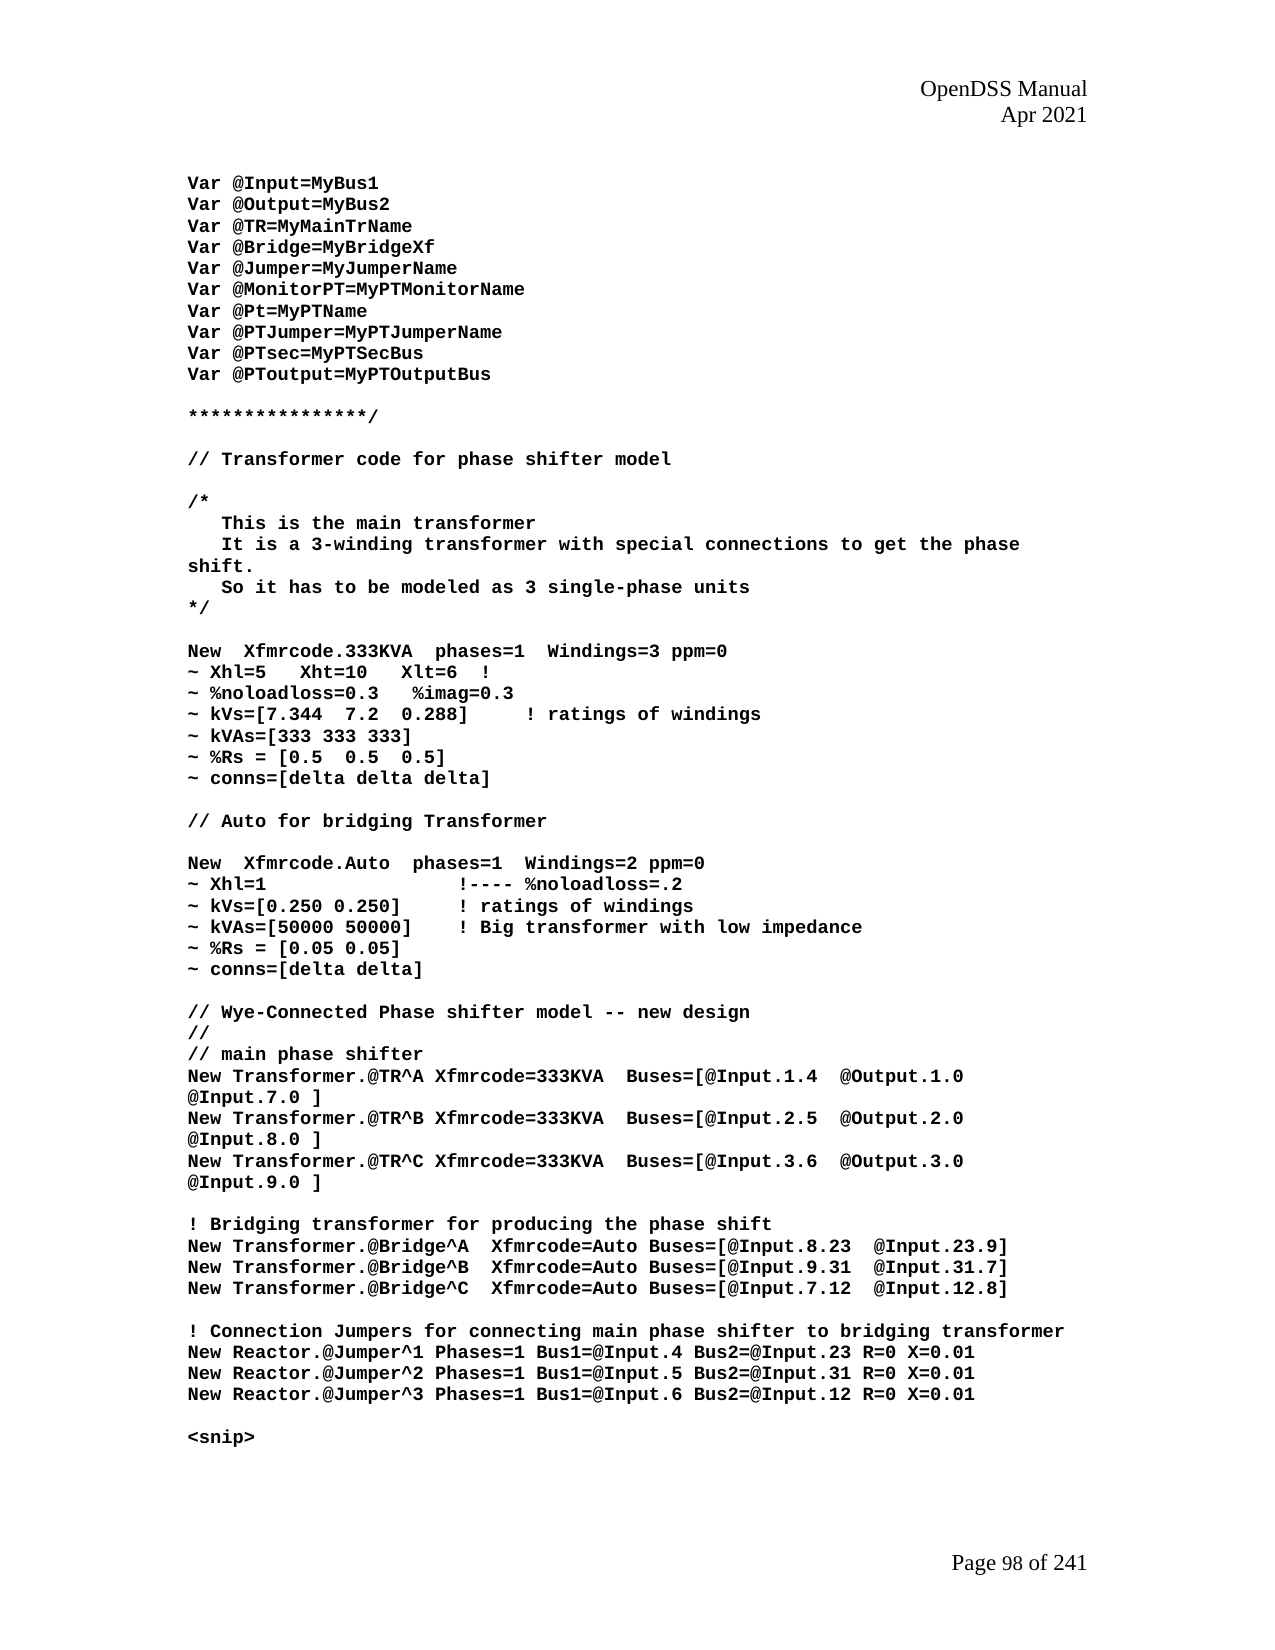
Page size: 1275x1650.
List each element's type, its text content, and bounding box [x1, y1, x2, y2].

text // [187, 1024, 1087, 1045]
text /* [187, 493, 1087, 514]
text ~ conns=[delta delta delta] [187, 769, 1087, 790]
text It is a 3-winding transformer with special connections to get the phase shift. [187, 535, 1087, 578]
text Var @TR=MyMainTrName [187, 216, 1087, 238]
text Var @Pt=MyPTName [187, 301, 1087, 323]
text So it has to be modeled as 3 single-phase units [187, 578, 1087, 599]
text Var @Output=MyBus2 [187, 195, 1087, 216]
text ! Bridging transformer for producing the phase shift [187, 1215, 1087, 1236]
text New Reactor.@Jumper^1 Phases=1 Bus1=@Input.4 Bus2=@Input.23 R=0 X=0.01 [187, 1343, 1087, 1364]
text <snip> [187, 1428, 1087, 1449]
text New Xfmrcode.Auto phases=1 Windings=2 ppm=0 [187, 854, 1087, 875]
text Var @MonitorPT=MyPTMonitorName [187, 280, 1087, 301]
text New Transformer.@Bridge^B Xfmrcode=Auto Buses=[@Input.9.31 @Input.31.7] [187, 1258, 1087, 1279]
text ~ %Rs = [0.5 0.5 0.5] [187, 748, 1087, 769]
text ~ kVAs=[50000 50000] ! Big transformer with low impedance [187, 918, 1087, 939]
text Var @Jumper=MyJumperName [187, 259, 1087, 280]
text This is the main transformer [187, 514, 1087, 535]
text Var @PTsec=MyPTSecBus [187, 344, 1087, 365]
text Var @PToutput=MyPTOutputBus [187, 365, 1087, 386]
text */ [187, 599, 1087, 620]
text New Transformer.@TR^A Xfmrcode=333KVA Buses=[@Input.1.4 @Output.1.0 @Input.7.0 ] [187, 1066, 1087, 1109]
text New Reactor.@Jumper^3 Phases=1 Bus1=@Input.6 Bus2=@Input.12 R=0 X=0.01 [187, 1385, 1087, 1406]
text ~ %Rs = [0.05 0.05] [187, 939, 1087, 960]
text ~ conns=[delta delta] [187, 960, 1087, 981]
text Var @Bridge=MyBridgeXf [187, 238, 1087, 259]
text ~ Xhl=5 Xht=10 Xlt=6 ! [187, 663, 1087, 684]
text New Transformer.@TR^C Xfmrcode=333KVA Buses=[@Input.3.6 @Output.3.0 @Input.9.0 ] [187, 1151, 1087, 1194]
text ~ kVAs=[333 333 333] [187, 726, 1087, 748]
text New Transformer.@TR^B Xfmrcode=333KVA Buses=[@Input.2.5 @Output.2.0 @Input.8.0 ] [187, 1109, 1087, 1151]
text ! Connection Jumpers for connecting main phase shifter to bridging transformer [187, 1321, 1087, 1343]
text // main phase shifter [187, 1045, 1087, 1066]
text // Wye-Connected Phase shifter model -- new design [187, 1003, 1087, 1024]
text ~ %noloadloss=0.3 %imag=0.3 [187, 684, 1087, 705]
text ~ Xhl=1 !---- %noloadloss=.2 [187, 875, 1087, 896]
text New Transformer.@Bridge^A Xfmrcode=Auto Buses=[@Input.8.23 @Input.23.9] [187, 1236, 1087, 1258]
text Var @Input=MyBus1 [187, 174, 1087, 195]
text ~ kVs=[7.344 7.2 0.288] ! ratings of windings [187, 705, 1087, 726]
text ~ kVs=[0.250 0.250] ! ratings of windings [187, 896, 1087, 918]
text ****************/ [187, 408, 1087, 429]
text New Reactor.@Jumper^2 Phases=1 Bus1=@Input.5 Bus2=@Input.31 R=0 X=0.01 [187, 1364, 1087, 1385]
text // Transformer code for phase shifter model [187, 450, 1087, 471]
text New Xfmrcode.333KVA phases=1 Windings=3 ppm=0 [187, 641, 1087, 663]
text Var @PTJumper=MyPTJumperName [187, 323, 1087, 344]
text // Auto for bridging Transformer [187, 811, 1087, 833]
text New Transformer.@Bridge^C Xfmrcode=Auto Buses=[@Input.7.12 @Input.12.8] [187, 1279, 1087, 1300]
